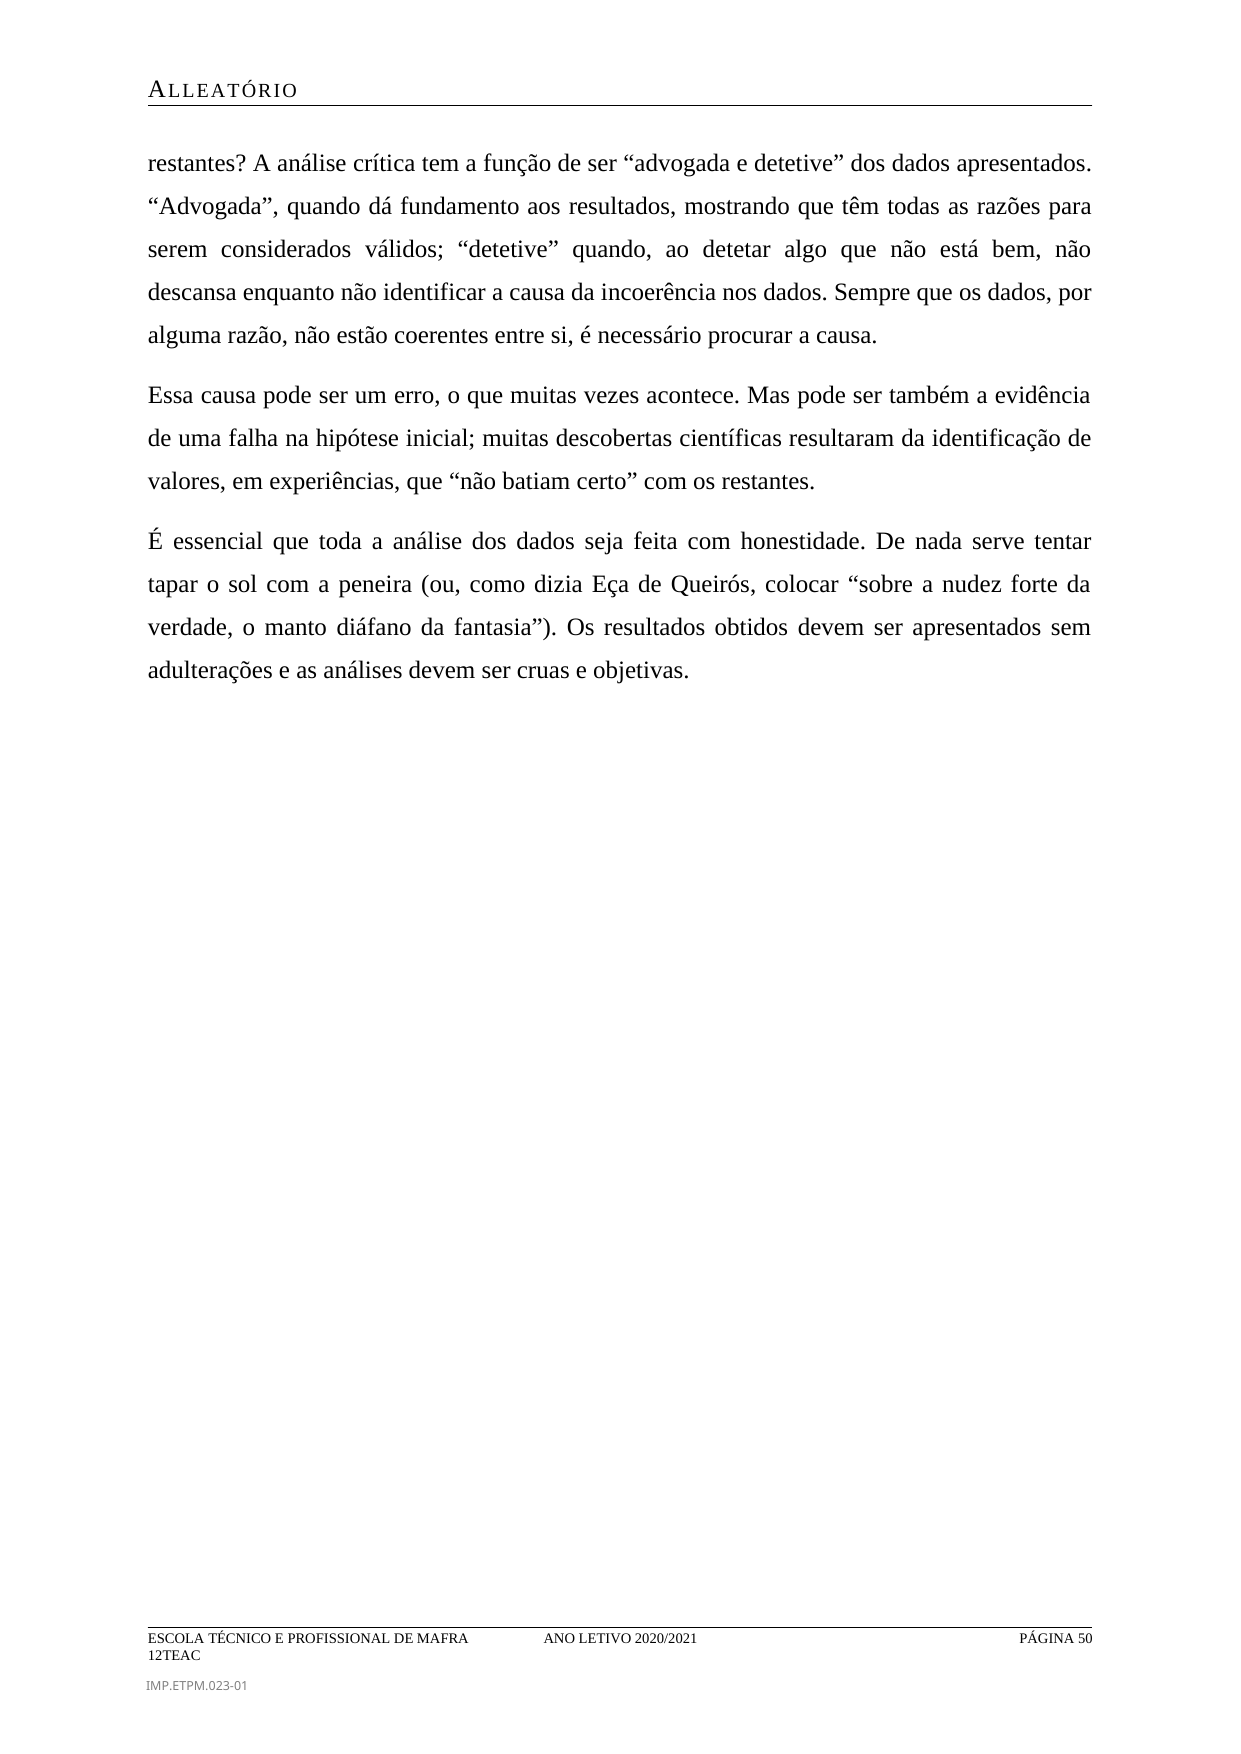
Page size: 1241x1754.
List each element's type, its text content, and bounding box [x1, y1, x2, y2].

text É essencial que toda a análise dos dados seja feita com honestidade. De nada serve tentar tapar o sol com a peneira (ou, como dizia Eça de Queirós, colocar “sobre a nudez forte da verdade, o manto diáfano da fantasia”). Os resultados obtidos devem ser apresentados sem adulterações e as análises devem ser cruas e objetivas. [148, 526, 1092, 684]
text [148, 148, 1092, 349]
text Essa causa pode ser um erro, o que muitas vezes acontece. Mas pode ser também a evidência de uma falha na hipótese inicial; muitas descobertas científicas resultaram da identificação de valores, em experiências, que “não batiam certo” com os restantes. [148, 380, 1092, 495]
